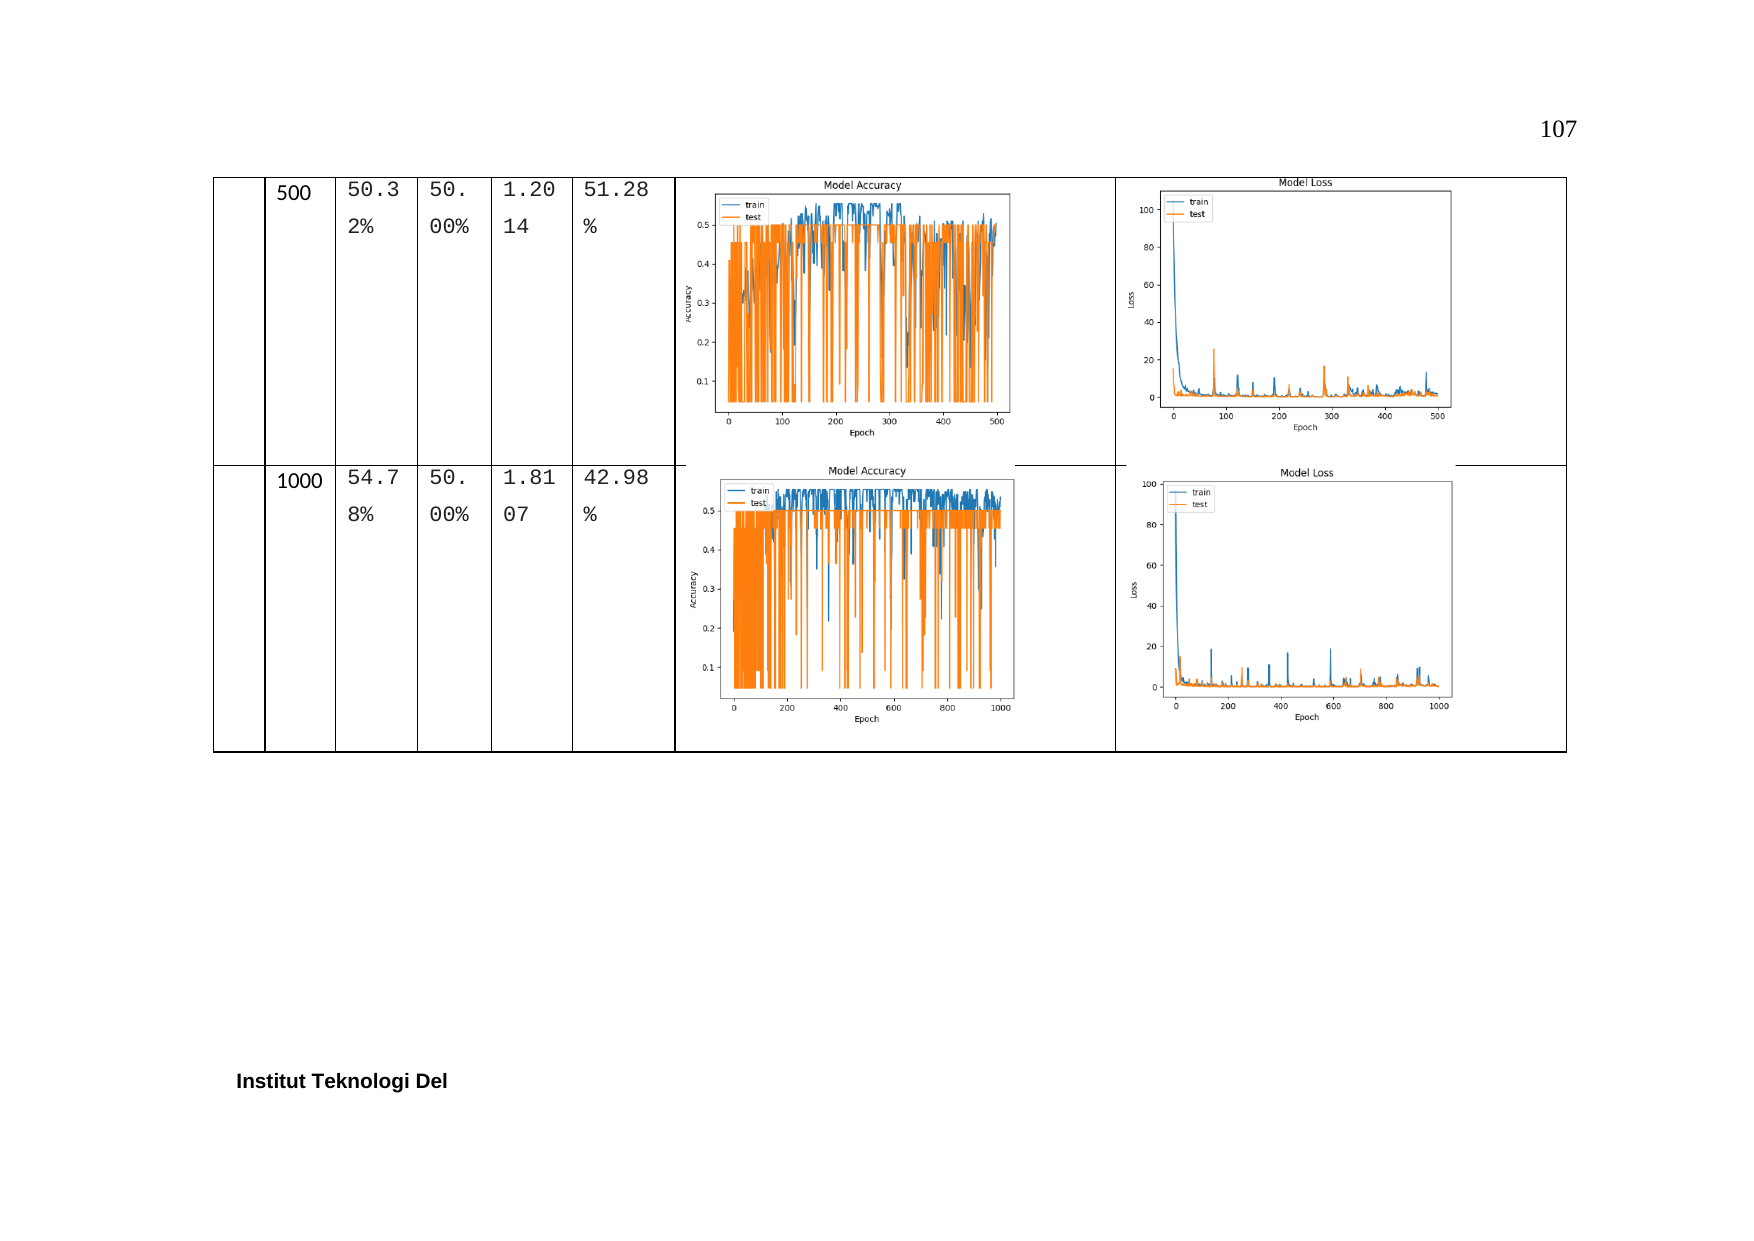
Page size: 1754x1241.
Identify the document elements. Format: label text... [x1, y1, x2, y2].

table_cell 1000 [266, 466, 335, 751]
table_cell [676, 466, 1115, 751]
table_cell 50.32% [336, 178, 417, 465]
table_cell 51.28 % [573, 178, 674, 465]
table_cell 54.78% [336, 466, 417, 751]
table_cell [1116, 466, 1566, 751]
table_cell 50.00% [418, 178, 491, 465]
table_cell [214, 178, 264, 465]
picture [686, 465, 1015, 725]
picture [686, 178, 1011, 438]
table_cell 1.8107 [492, 466, 572, 751]
picture [1126, 465, 1456, 723]
table_cell 1.2014 [492, 178, 572, 465]
table_cell 42.98 % [573, 466, 674, 751]
table_cell [1116, 178, 1566, 465]
table_cell 500 [266, 178, 335, 465]
table_cell 50.00% [418, 466, 491, 751]
table_cell [214, 466, 264, 751]
picture [1126, 178, 1453, 434]
table_cell [676, 178, 1115, 465]
